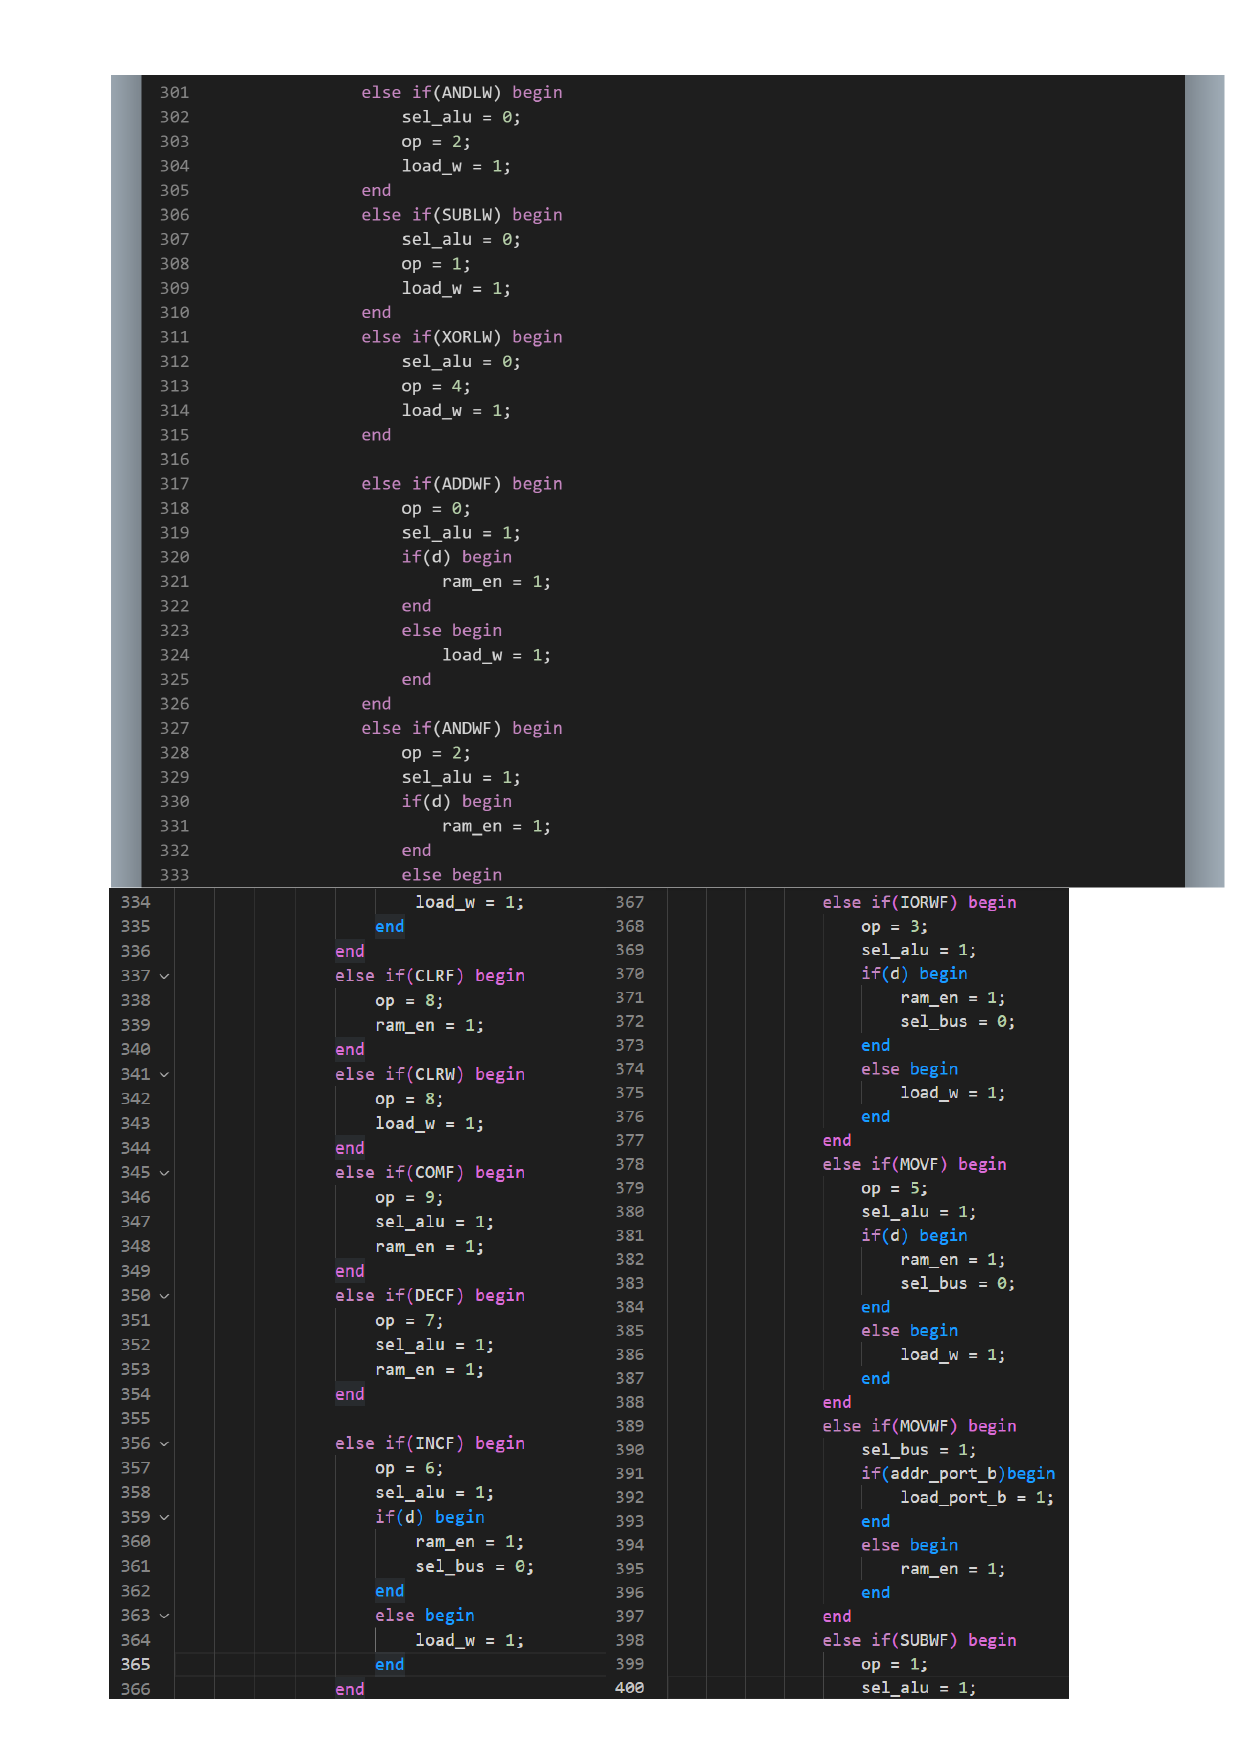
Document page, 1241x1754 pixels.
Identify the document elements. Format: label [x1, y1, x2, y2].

picture [109, 75, 1232, 1699]
